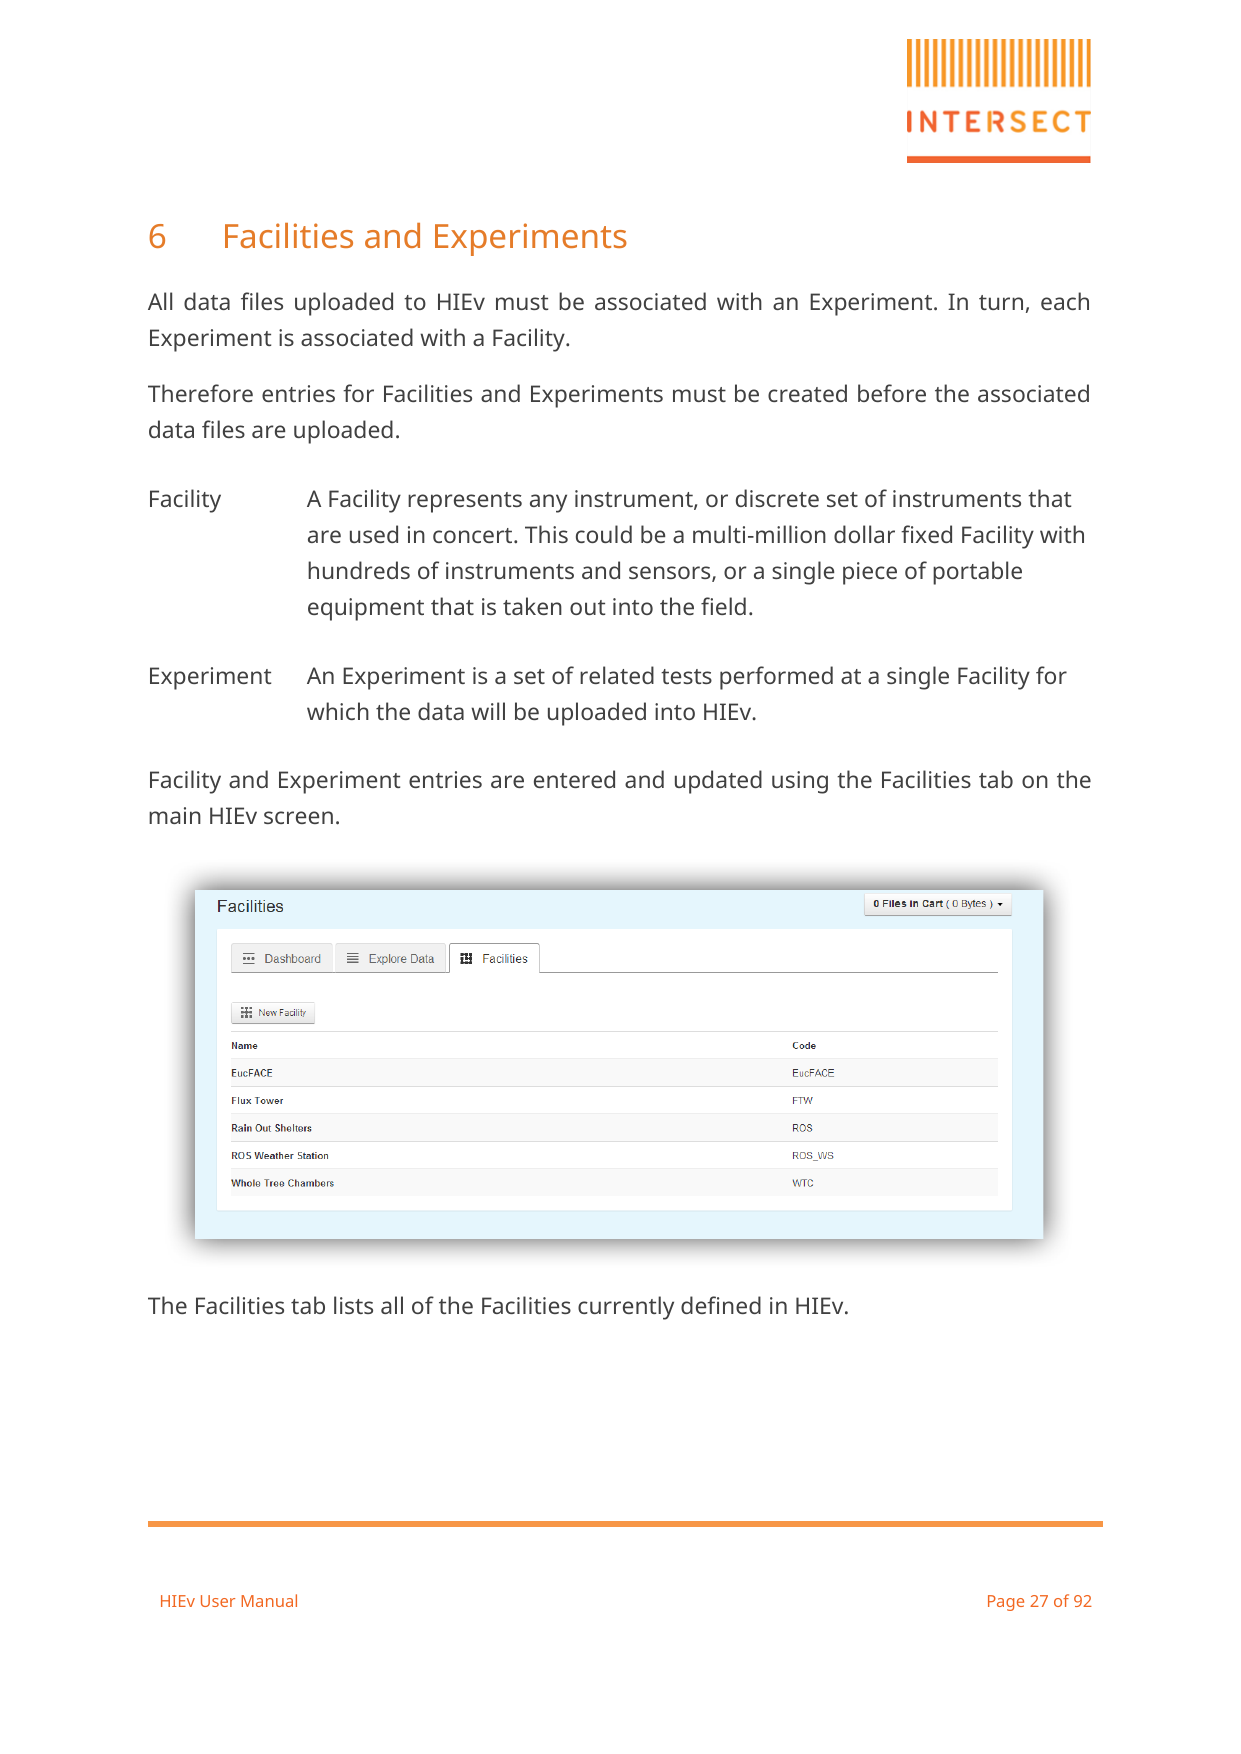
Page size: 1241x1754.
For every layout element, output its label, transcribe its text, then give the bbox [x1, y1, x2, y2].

text Facility and Experiment entries are entered and updated using the Facilities tab on the main HIEv screen. [148, 764, 1092, 831]
table_cell Experiment [136, 647, 295, 752]
table_header A Facility represents any instrument, or discrete set of instruments that are used in concert. This could be a multi-million dollar fixed Facility with hundreds of instruments and sensors, or a single piece of portable equipment that is taken out into the field. [295, 471, 1103, 647]
picture [195, 890, 1044, 1239]
text All data files uploaded to HIEv must be associated with an Experiment. In turn, each Experiment is associated with a Facility. [148, 286, 1092, 353]
text The Facilities tab lists all of the Facilities currently defined in HIEv. [148, 1290, 1092, 1321]
table_cell An Experiment is a set of related tests performed at a single Facility for which the data will be uploaded into HIEv. [295, 647, 1103, 752]
text Therefore entries for Facilities and Experiments must be created before the associated data files are uploaded. [148, 378, 1092, 445]
picture [905, 37, 1093, 165]
subtitle Facilities and Experiments [148, 212, 1092, 258]
table_header Facility [136, 471, 295, 647]
